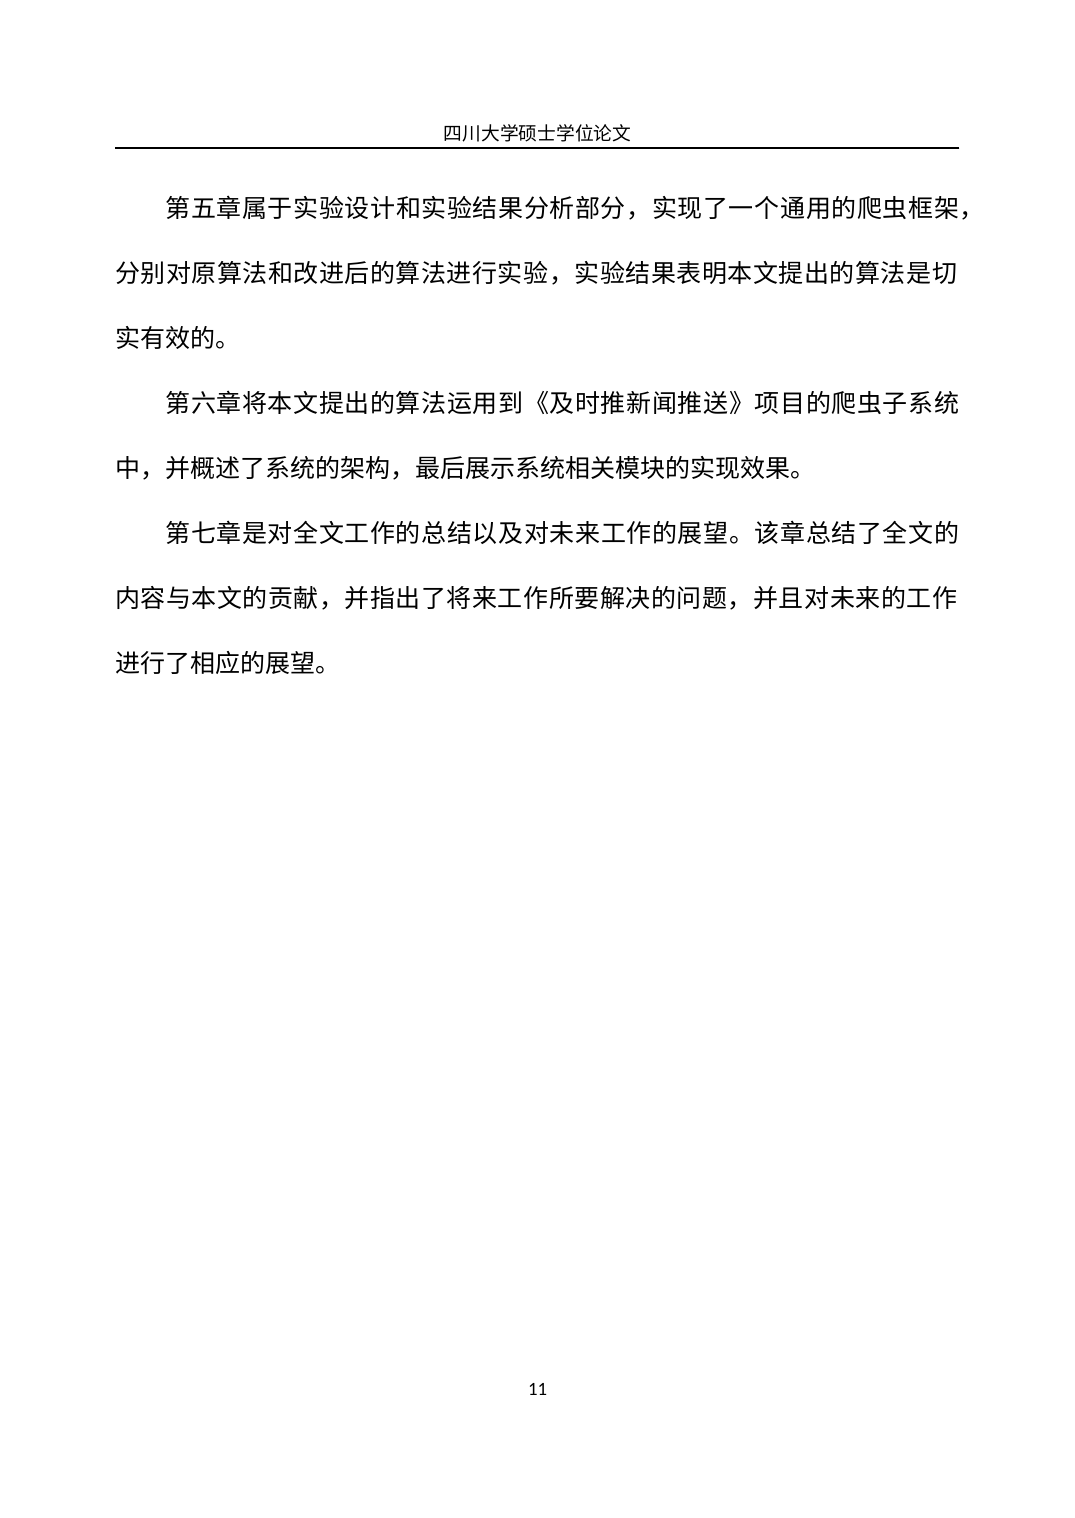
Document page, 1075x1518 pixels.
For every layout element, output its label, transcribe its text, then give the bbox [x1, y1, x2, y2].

text 第六章将本文提出的算法运用到《及时推新闻推送》项目的爬虫子系统中，并概述了系统的架构，最后展示系统相关模块的实现效果。 [115, 369, 959, 499]
text 第七章是对全文工作的总结以及对未来工作的展望。该章总结了全文的内容与本文的贡献，并指出了将来工作所要解决的问题，并且对未来的工作进行了相应的展望。 [115, 499, 959, 694]
text 第五章属于实验设计和实验结果分析部分，实现了一个通用的爬虫框架，分别对原算法和改进后的算法进行实验，实验结果表明本文提出的算法是切实有效的。 [115, 174, 959, 369]
